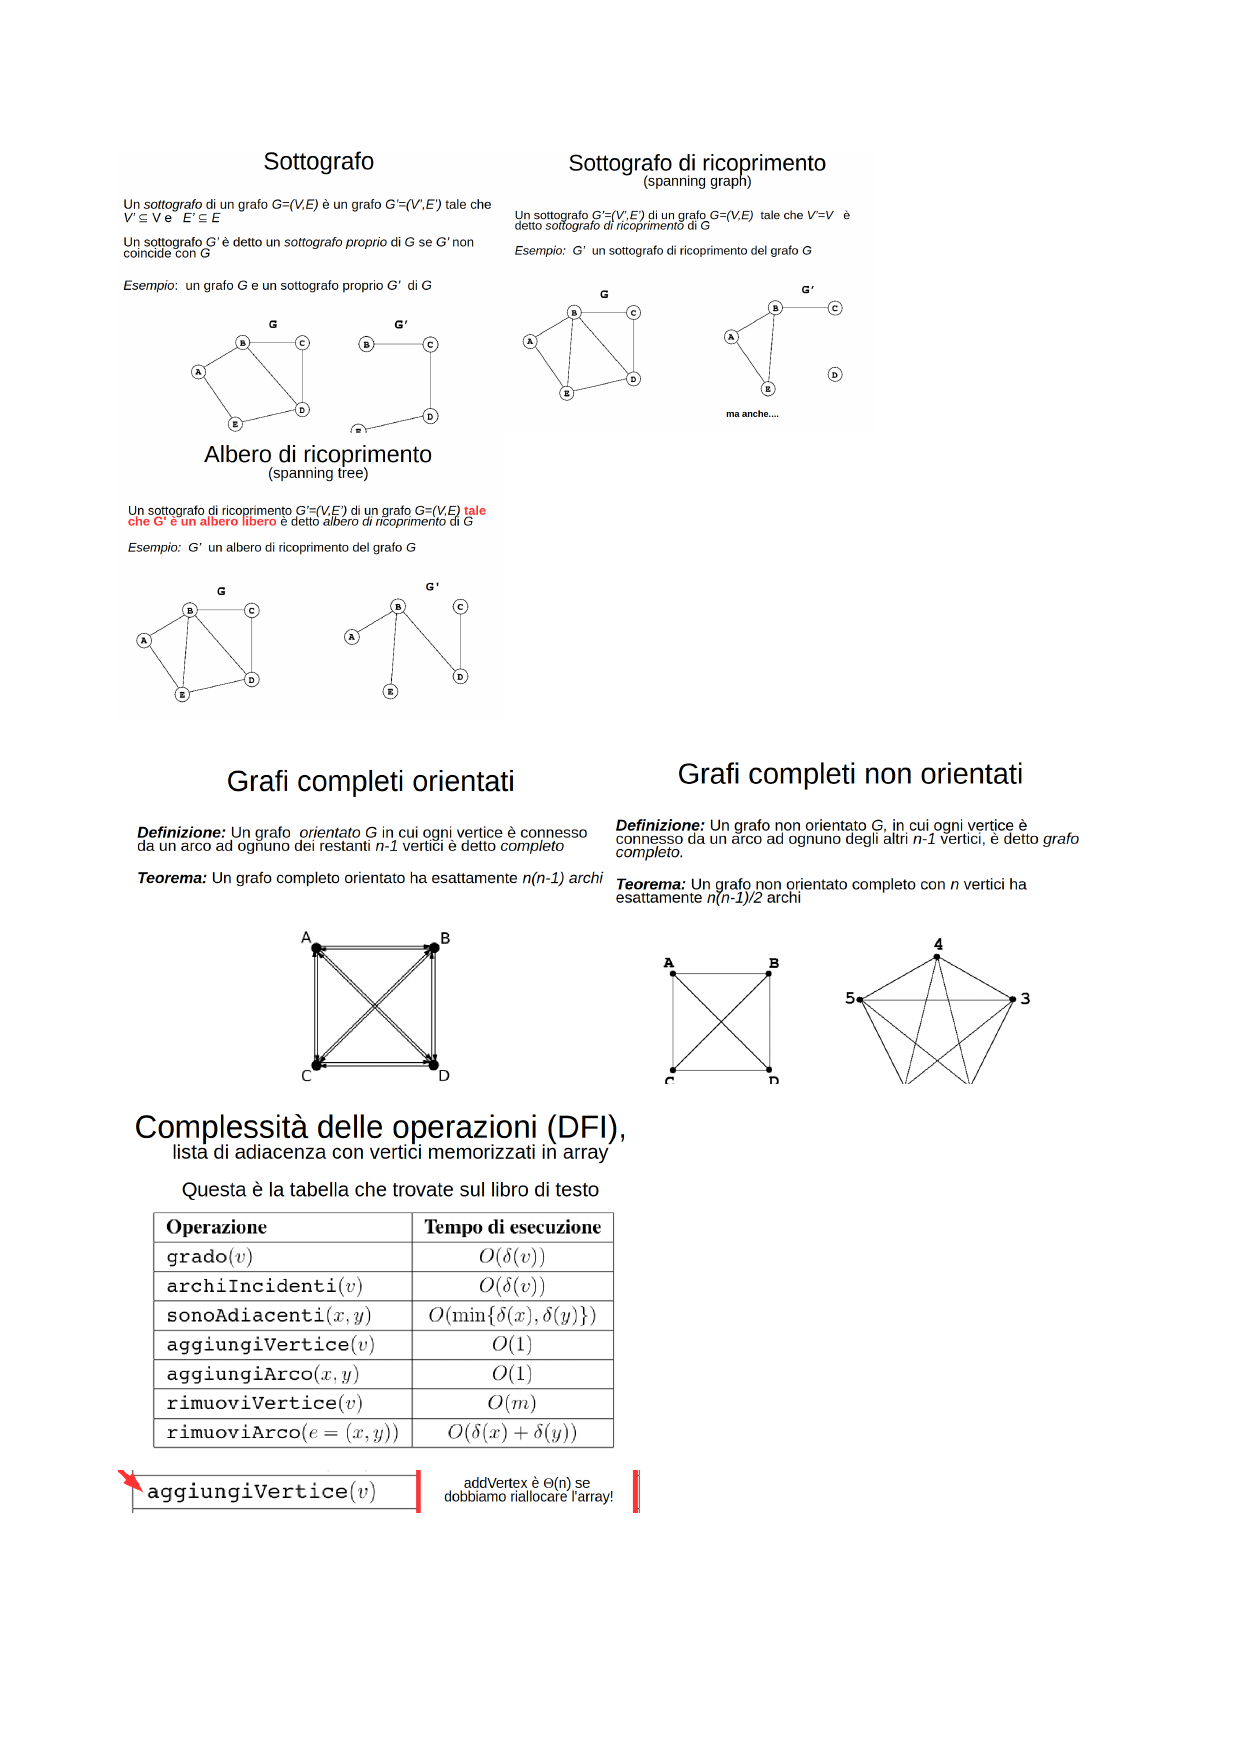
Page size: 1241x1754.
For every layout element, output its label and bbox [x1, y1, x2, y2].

picture [118, 1470, 654, 1513]
picture [118, 1102, 634, 1469]
picture [118, 434, 505, 721]
picture [118, 147, 875, 433]
picture [118, 739, 1082, 1084]
